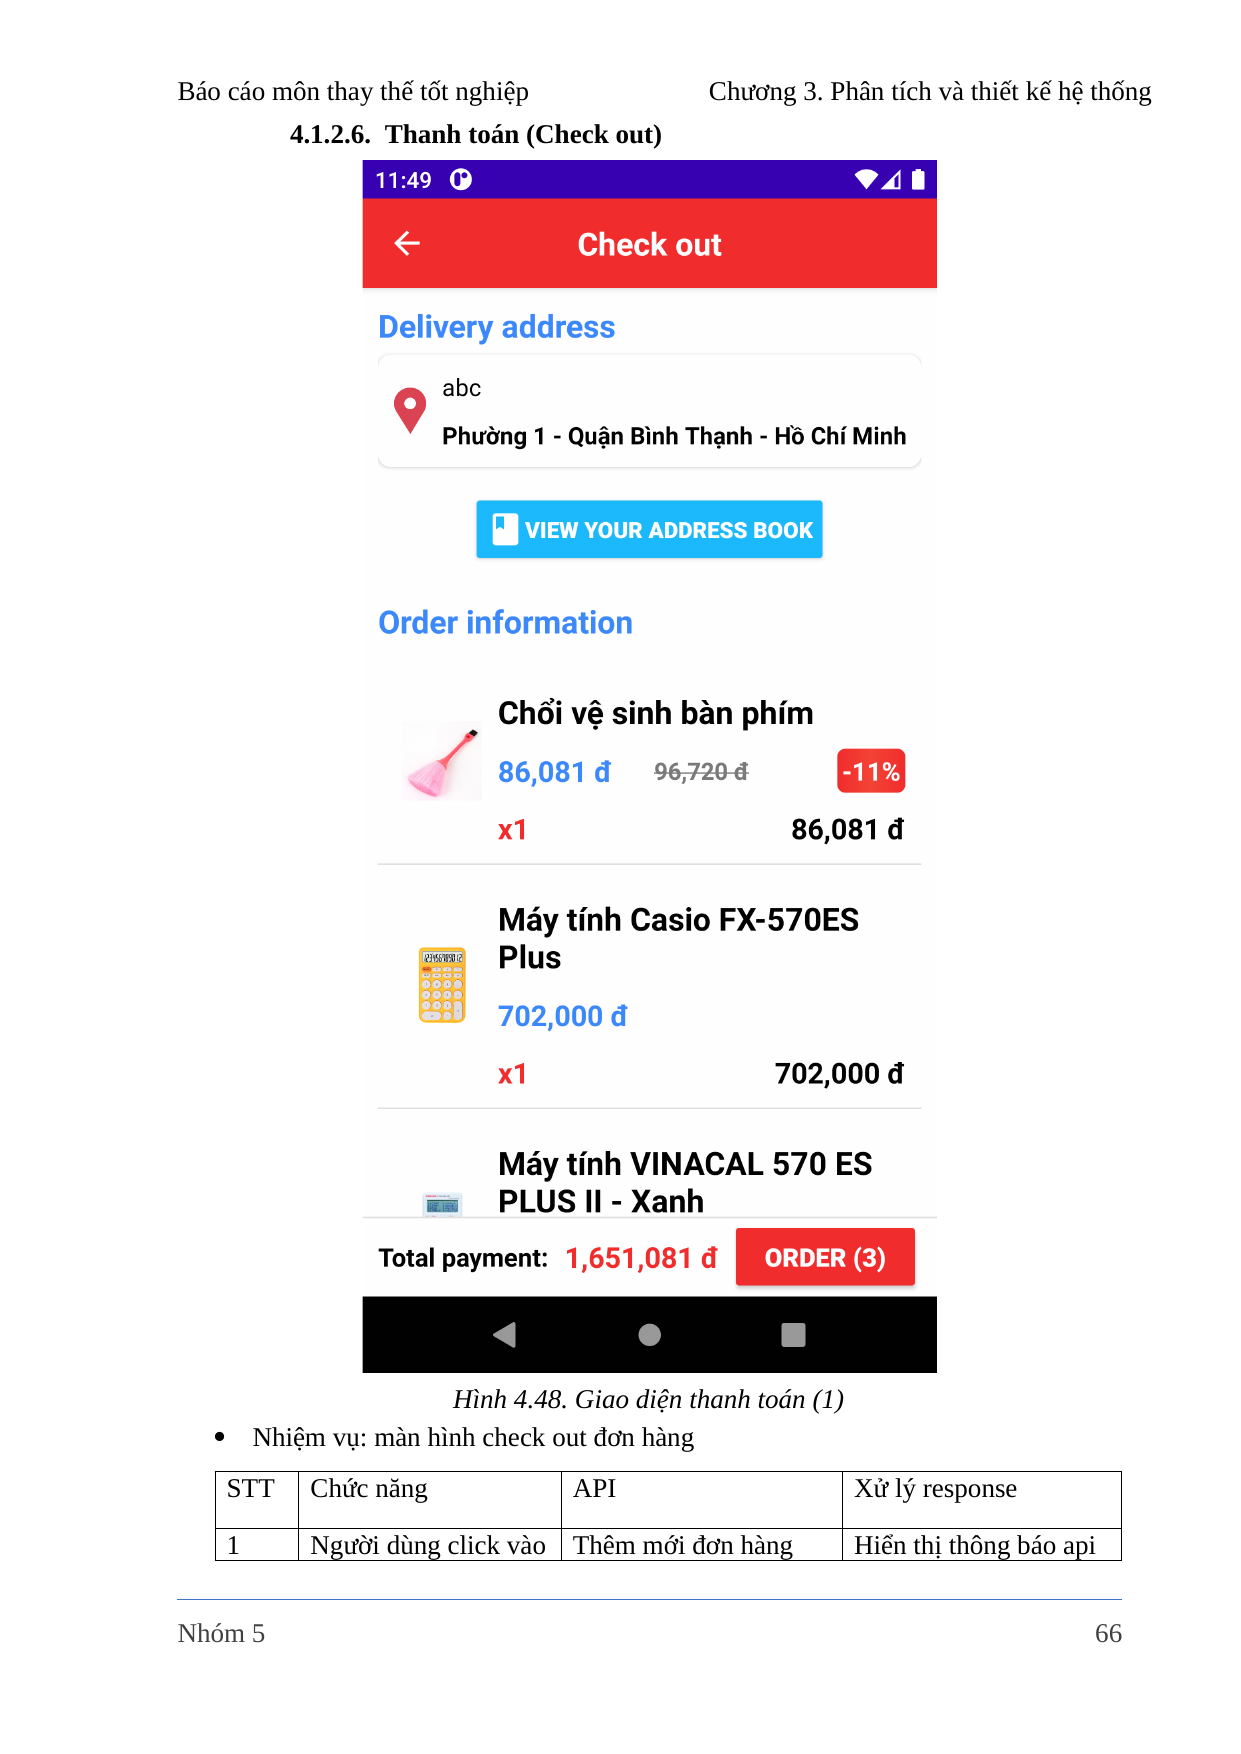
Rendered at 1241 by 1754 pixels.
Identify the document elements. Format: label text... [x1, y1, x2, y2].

table_header STT [216, 1472, 298, 1528]
text Hình 4.23. Giao diện thanh toán (1) [177, 1383, 1122, 1414]
table_cell 1 [216, 1529, 298, 1560]
picture [362, 160, 937, 1373]
list Nhiệm vụ: màn hình check out đơn hàng [215, 1421, 1122, 1452]
table_header Chức năng [299, 1472, 561, 1528]
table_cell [299, 1529, 561, 1560]
table_header Xử lý response [843, 1472, 1121, 1528]
table_cell Thêm mới đơn hàng [562, 1529, 842, 1560]
table_header API [562, 1472, 842, 1528]
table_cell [843, 1529, 1121, 1560]
subtitle Thanh toán (Check out) [290, 118, 1122, 149]
